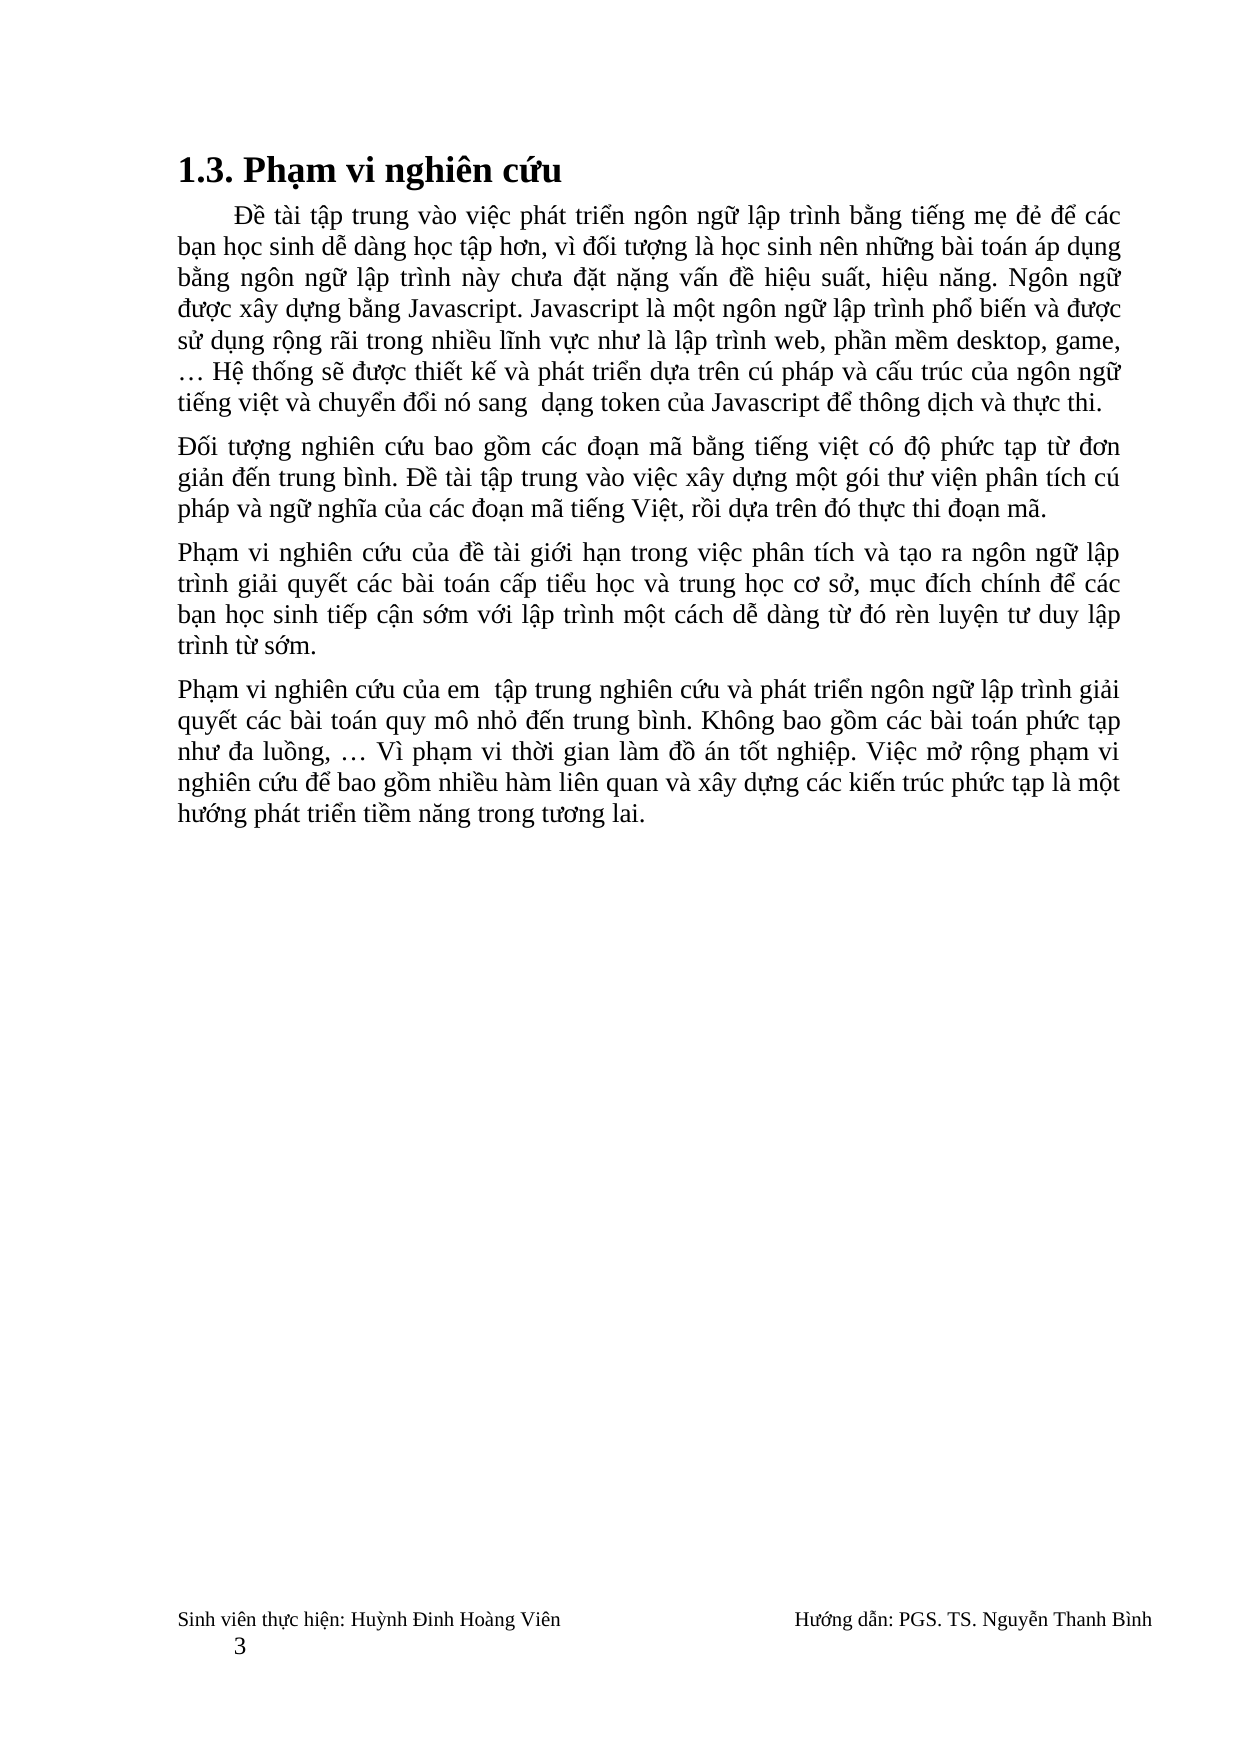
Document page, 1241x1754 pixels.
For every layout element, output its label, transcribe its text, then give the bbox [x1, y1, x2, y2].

subtitle 1.3. Phạm vi nghiên cứu [177, 148, 1122, 191]
text Phạm vi nghiên cứu của đề tài giới hạn trong việc phân tích và tạo ra ngôn ngữ lập trình giải quyết các bài toán cấp tiểu học và trung học cơ sở, mục đích chính để các bạn học sinh tiếp cận sớm với lập trình một cách dễ dàng từ đó rèn luyện tư duy lập trình từ sớm. [177, 536, 1122, 660]
text Đề tài tập trung vào việc phát triển ngôn ngữ lập trình bằng tiếng mẹ đẻ để các bạn học sinh dễ dàng học tập hơn, vì đối tượng là học sinh nên những bài toán áp dụng bằng ngôn ngữ lập trình này chưa đặt nặng vấn đề hiệu suất, hiệu năng. Ngôn ngữ được xây dựng bằng Javascript. Javascript là một ngôn ngữ lập trình phổ biến và được sử dụng rộng rãi trong nhiều lĩnh vực như là lập trình web, phần mềm desktop, game, … Hệ thống sẽ được thiết kế và phát triển dựa trên cú pháp và cấu trúc của ngôn ngữ tiếng việt và chuyển đổi nó sang dạng token của Javascript để thông dịch và thực thi. [177, 199, 1122, 417]
text Phạm vi nghiên cứu của em tập trung nghiên cứu và phát triển ngôn ngữ lập trình giải quyết các bài toán quy mô nhỏ đến trung bình. Không bao gồm các bài toán phức tạp như đa luồng, … Vì phạm vi thời gian làm đồ án tốt nghiệp. Việc mở rộng phạm vi nghiên cứu để bao gồm nhiều hàm liên quan và xây dựng các kiến trúc phức tạp là một hướng phát triển tiềm năng trong tương lai. [177, 673, 1122, 828]
text Đối tượng nghiên cứu bao gồm các đoạn mã bằng tiếng việt có độ phức tạp từ đơn giản đến trung bình. Đề tài tập trung vào việc xây dựng một gói thư viện phân tích cú pháp và ngữ nghĩa của các đoạn mã tiếng Việt, rồi dựa trên đó thực thi đoạn mã. [177, 430, 1122, 523]
